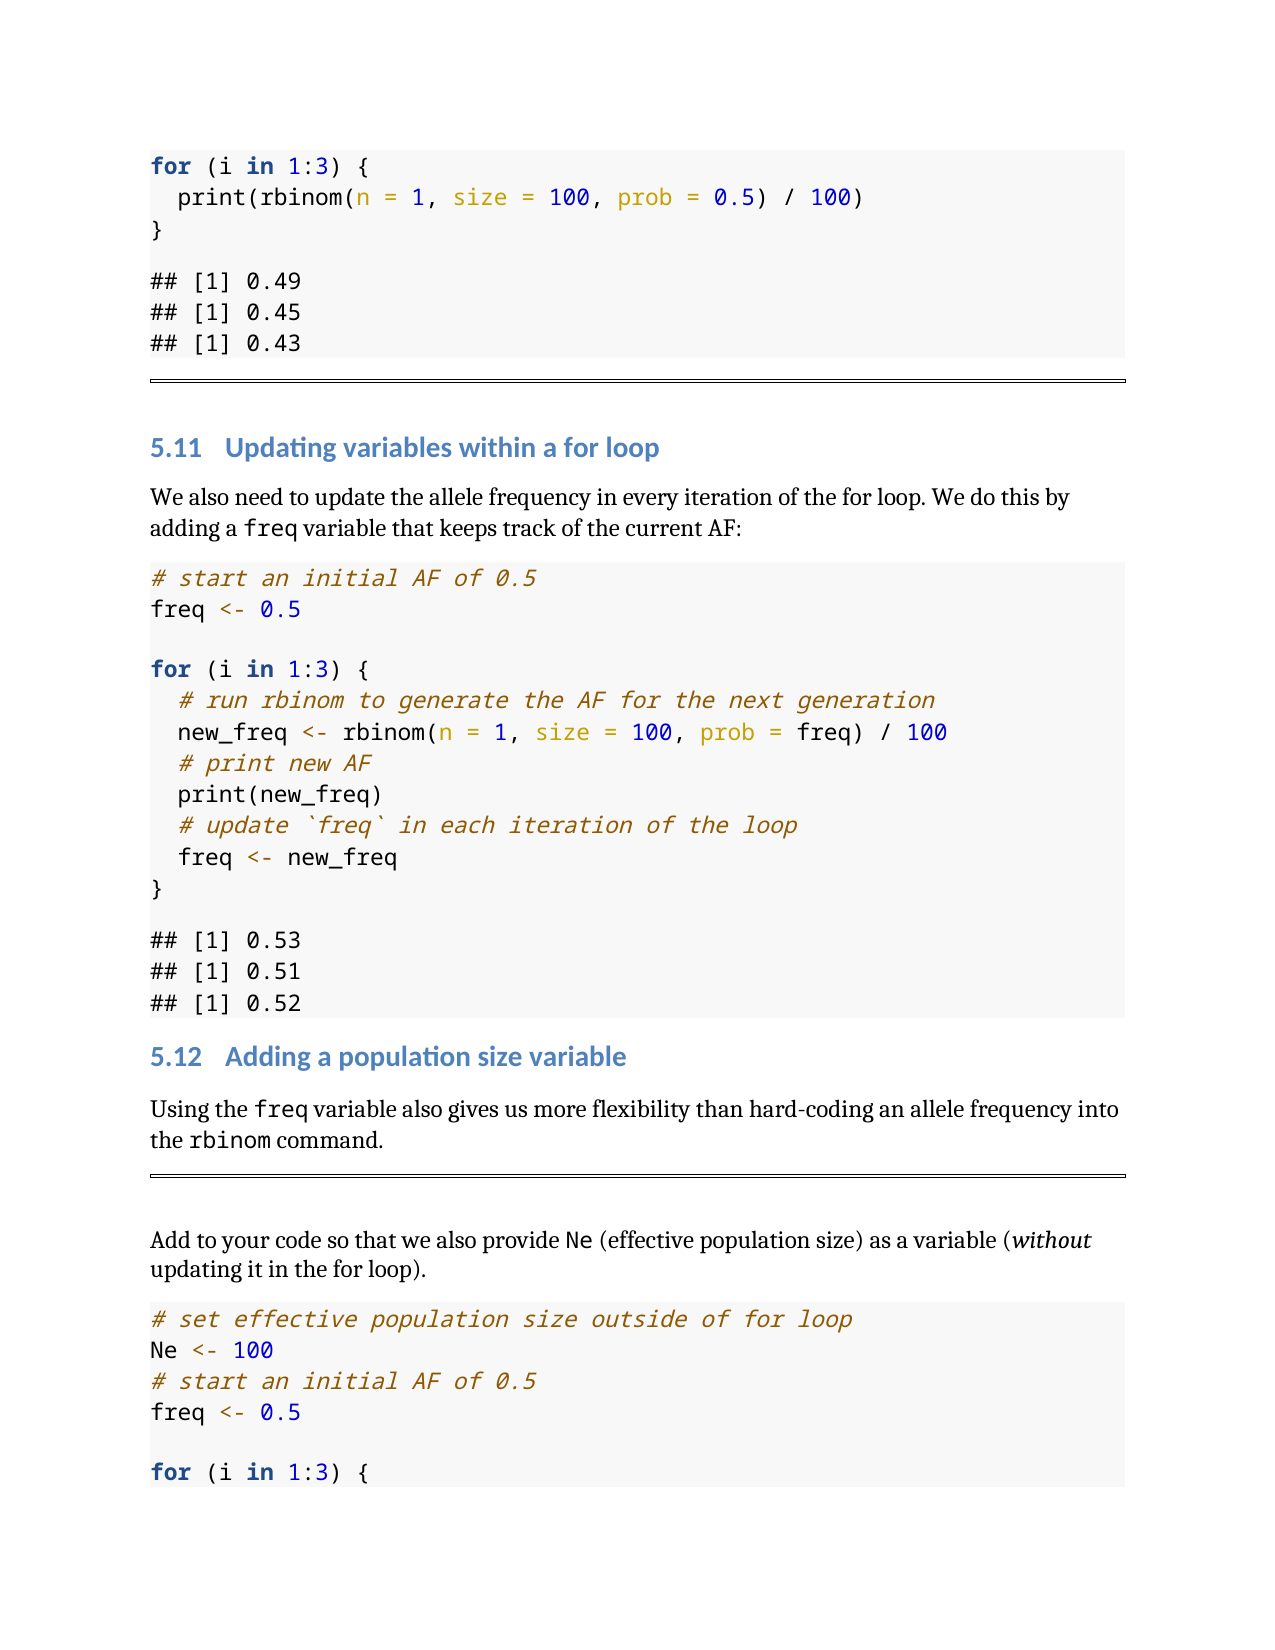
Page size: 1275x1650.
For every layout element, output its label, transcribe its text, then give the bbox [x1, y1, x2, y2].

text Add to your code so that we also provide Ne (effective population size) as a variable (without updating it in the for loop). [150, 1224, 1125, 1284]
text ## [1] 0.49 ## [1] 0.45 ## [1] 0.43 [150, 264, 1125, 358]
text We also need to update the allele frequency in every iteration of the for loop. We do this by adding a freq variable that keeps track of the current AF: [150, 483, 1125, 543]
text Using the freq variable also gives us more flexibility than hard-coding an allele frequency into the rbinom command. [150, 1093, 1125, 1155]
text for (i in 1:3) { print(rbinom(n = 1, size = 100, prob = 0.5) / 100) } [150, 150, 1125, 244]
subtitle 5.11 Updating variables within a for loop [150, 429, 1125, 464]
text ## [1] 0.53 ## [1] 0.51 ## [1] 0.52 [150, 924, 1125, 1018]
subtitle 5.12 Adding a population size variable [150, 1038, 1125, 1074]
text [150, 1302, 1125, 1487]
text # start an initial AF of 0.5 freq <- 0.5 for (i in 1:3) { # run rbinom to generate the AF for the next generation new_freq <- rbinom(n = 1, size = 100, prob = freq) / 100 # print new AF print(new_freq) # update `freq` in each iteration of the loop freq <- new_freq } [150, 562, 1125, 903]
